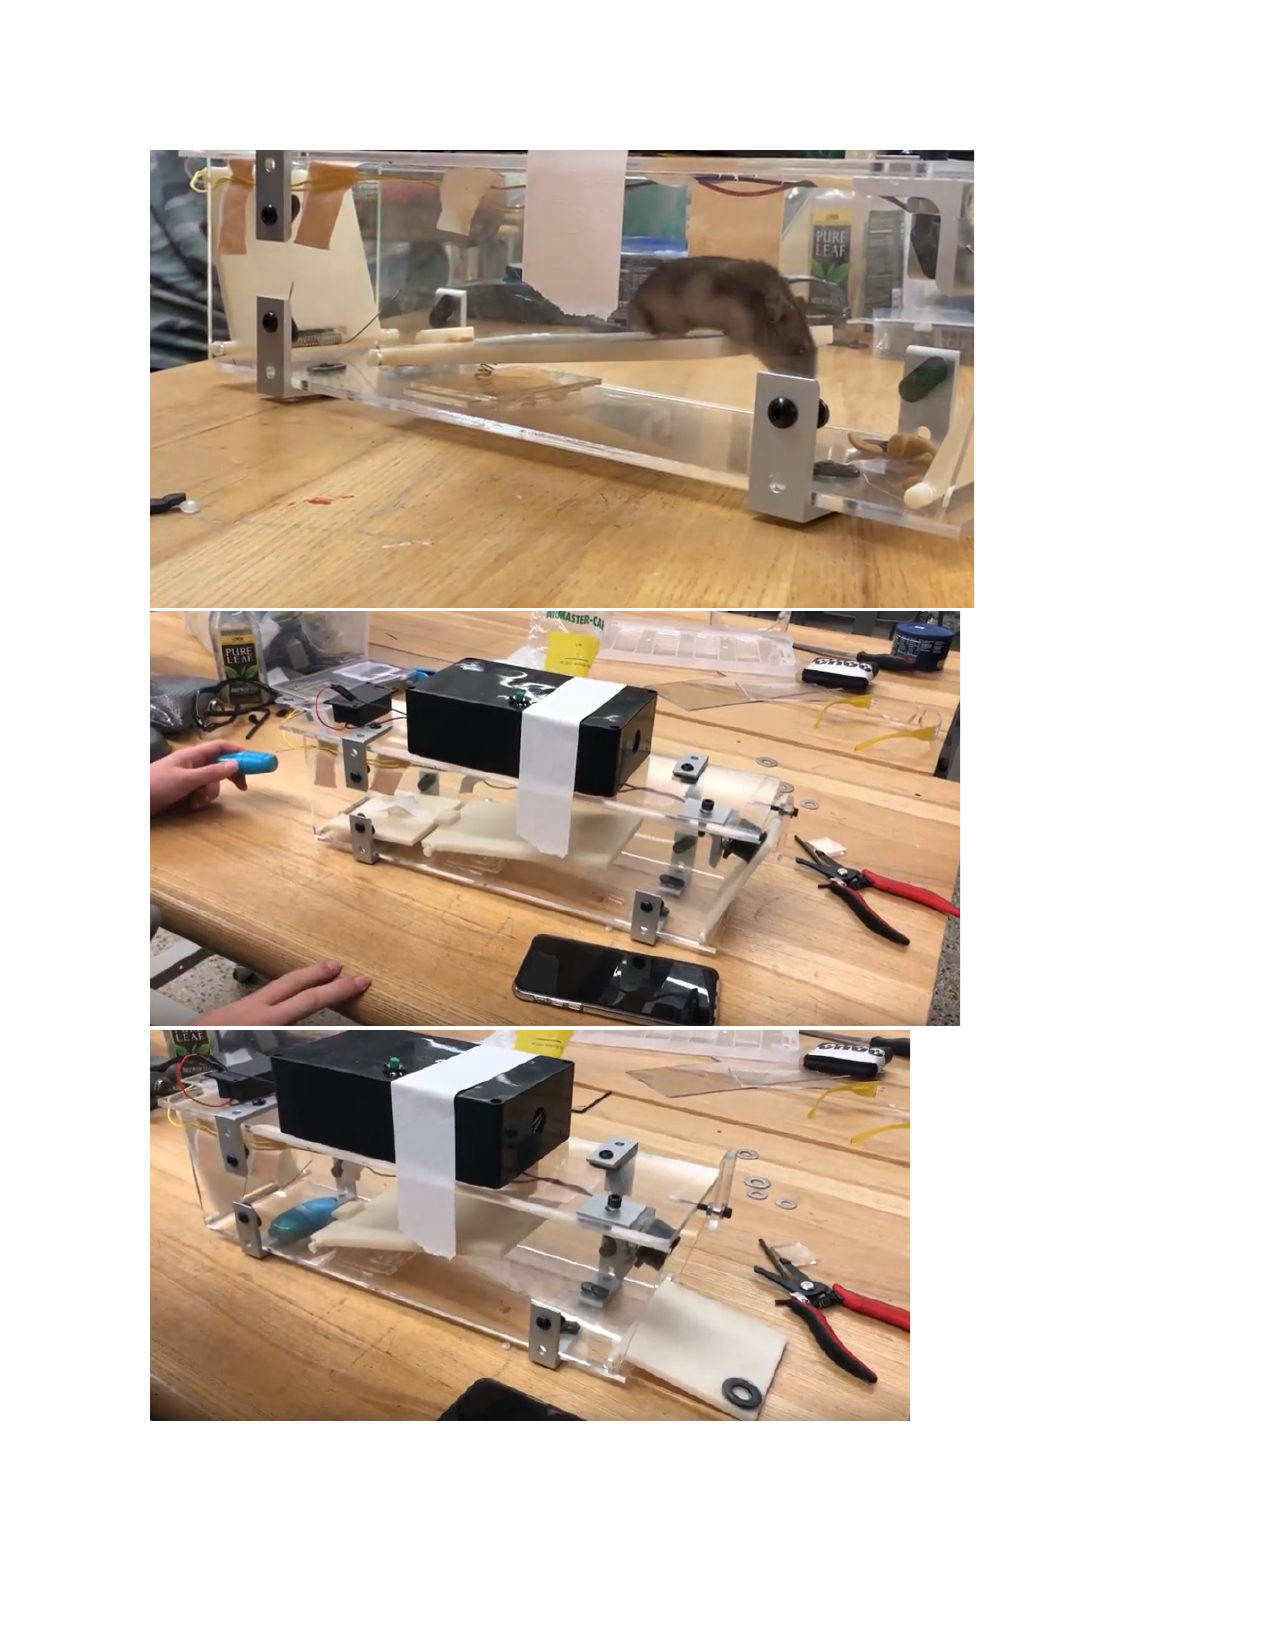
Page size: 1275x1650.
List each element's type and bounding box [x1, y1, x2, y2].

picture [150, 611, 961, 1026]
picture [150, 1030, 911, 1421]
picture [150, 150, 975, 608]
